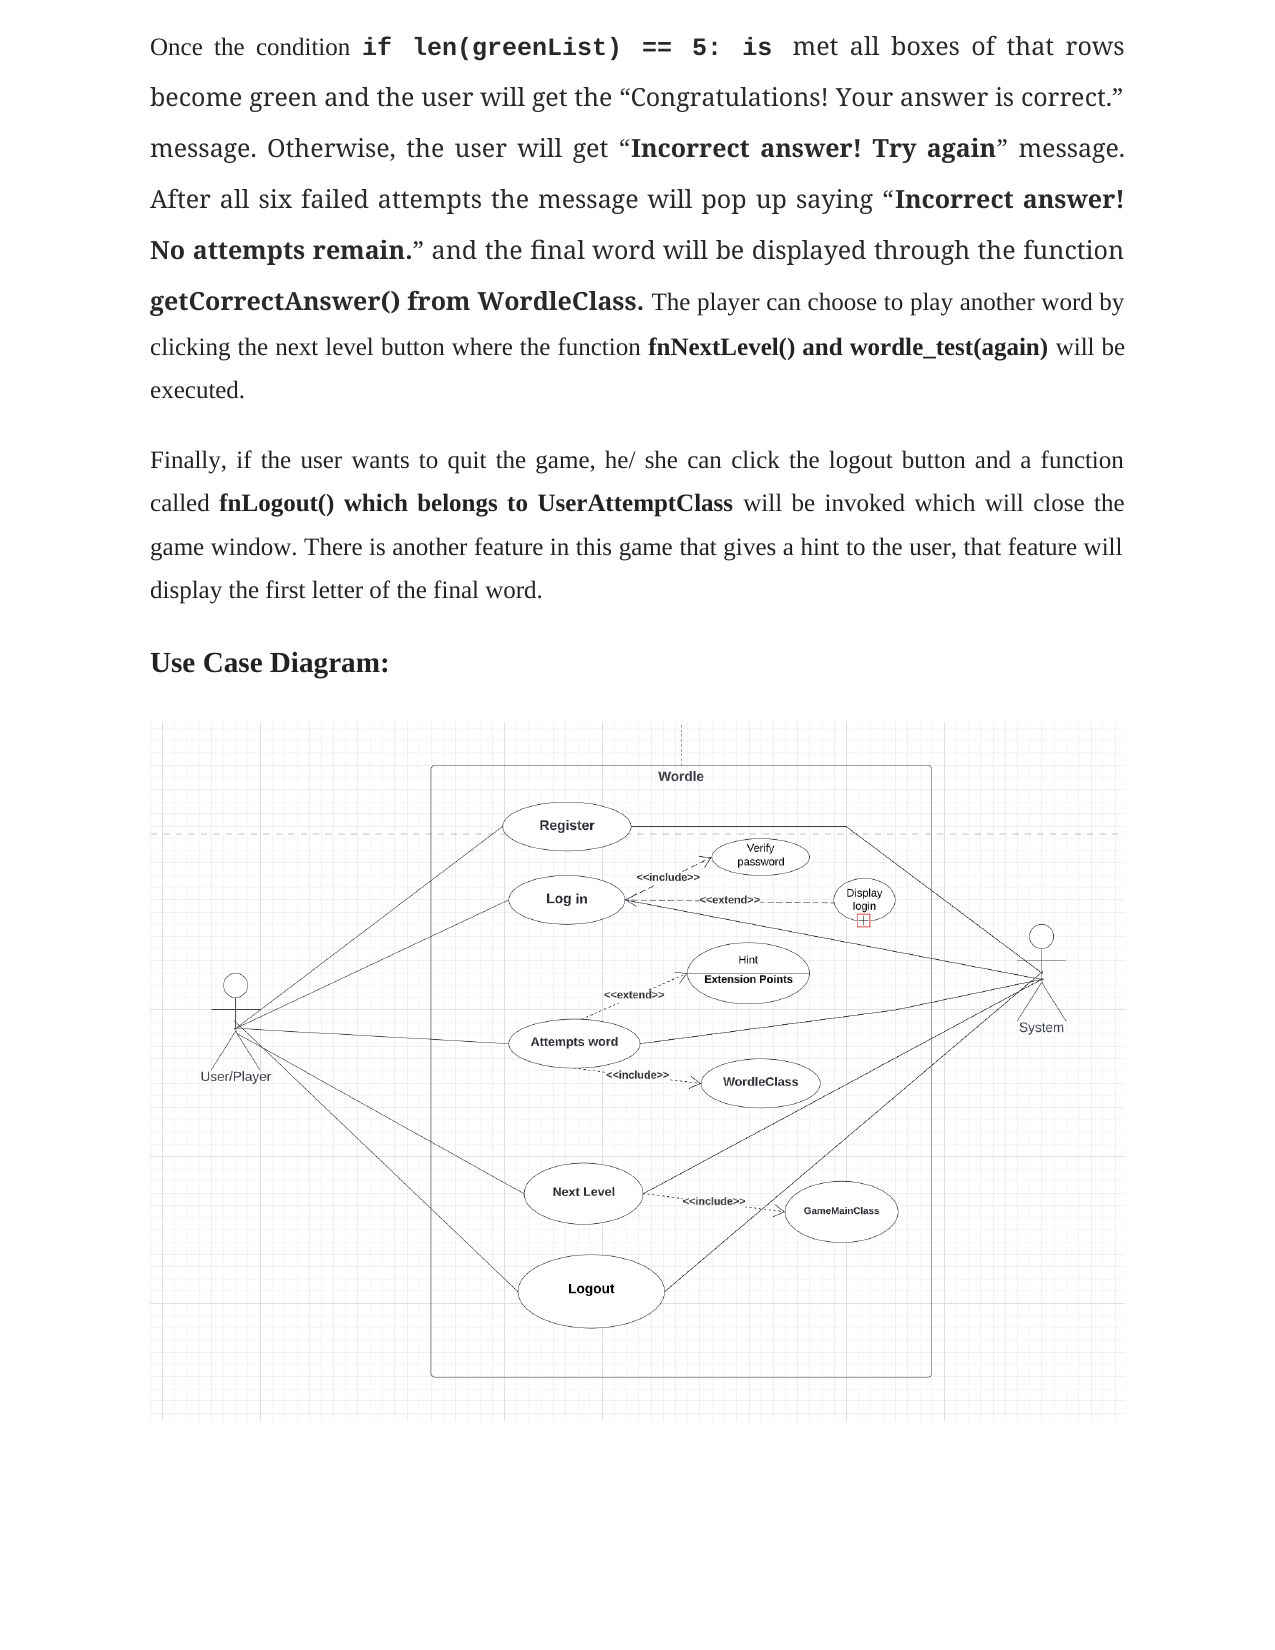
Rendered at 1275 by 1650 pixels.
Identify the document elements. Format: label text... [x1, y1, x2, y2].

text Finally, if the user wants to quit the game, he/ she can click the logout button and a function called fnLogout() which belongs to UserAttemptClass will be invoked which will close the game window. There is another feature in this game that gives a hint to the user, that feature will display the first letter of the final word. [150, 445, 1125, 603]
text Once the condition if len(greenList) == 5: is met all boxes of that rows become green and the user will get the “Congratulations! Your answer is correct.” message. Otherwise, the user will get “Incorrect answer! Try again” message. After all six failed attempts the message will pop up saying “Incorrect answer! No attempts remain.” and the final word will be displayed through the function getCorrectAnswer() from WordleClass. The player can choose to play another word by clicking the next level button where the function fnNextLevel() and wordle_test(again) will be executed. [150, 28, 1125, 404]
text Use Case Diagram: [150, 645, 1125, 678]
picture [150, 722, 1125, 1421]
